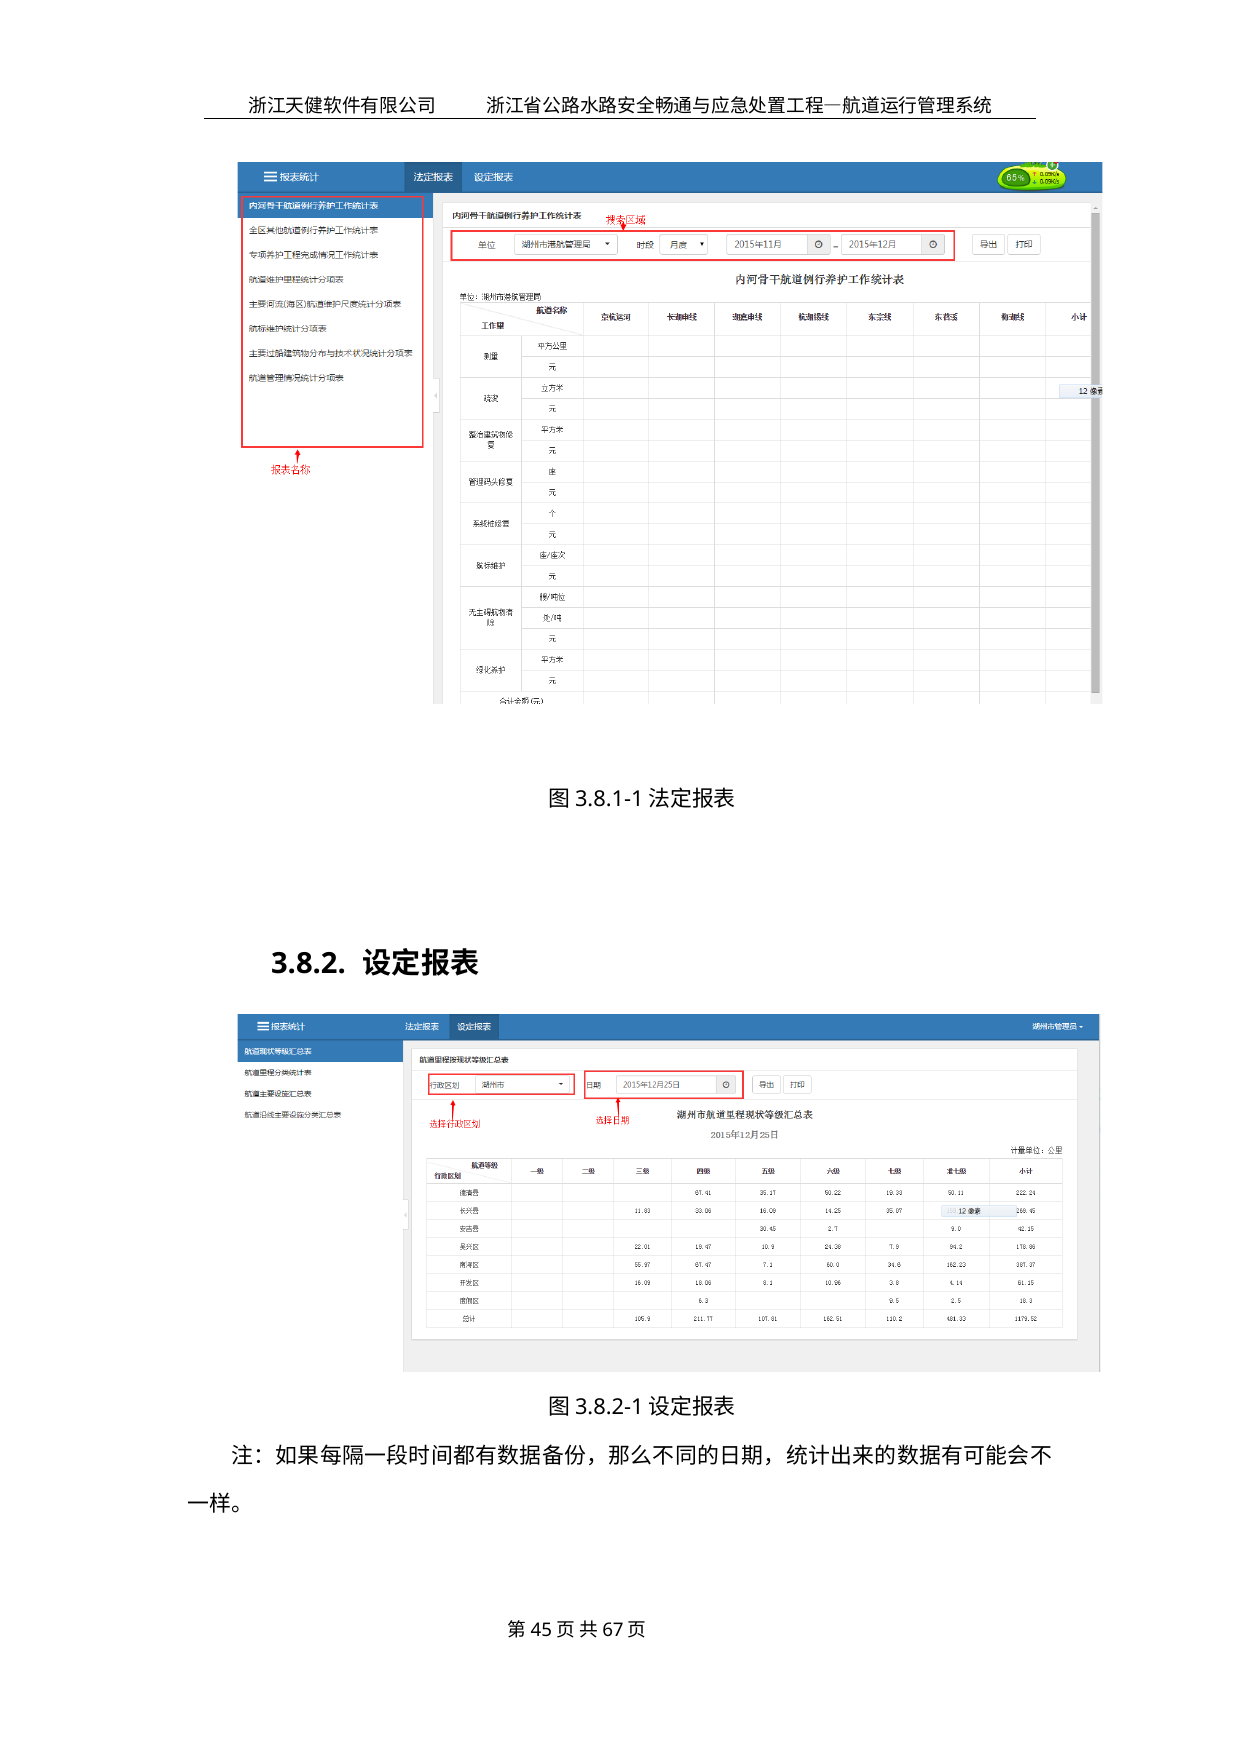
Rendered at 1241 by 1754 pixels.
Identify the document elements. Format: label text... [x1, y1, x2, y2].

subtitle 设定报表 [271, 928, 1053, 993]
picture [237, 1014, 1102, 1372]
text 图3.8.2-1设定报表 [187, 1389, 1053, 1421]
text 注：如果每隔一段时间都有数据备份，那么不同的日期，统计出来的数据有可能会不一样。 [187, 1437, 1053, 1518]
text 图3.8.1-1法定报表 [187, 781, 1053, 813]
picture [237, 162, 1103, 704]
